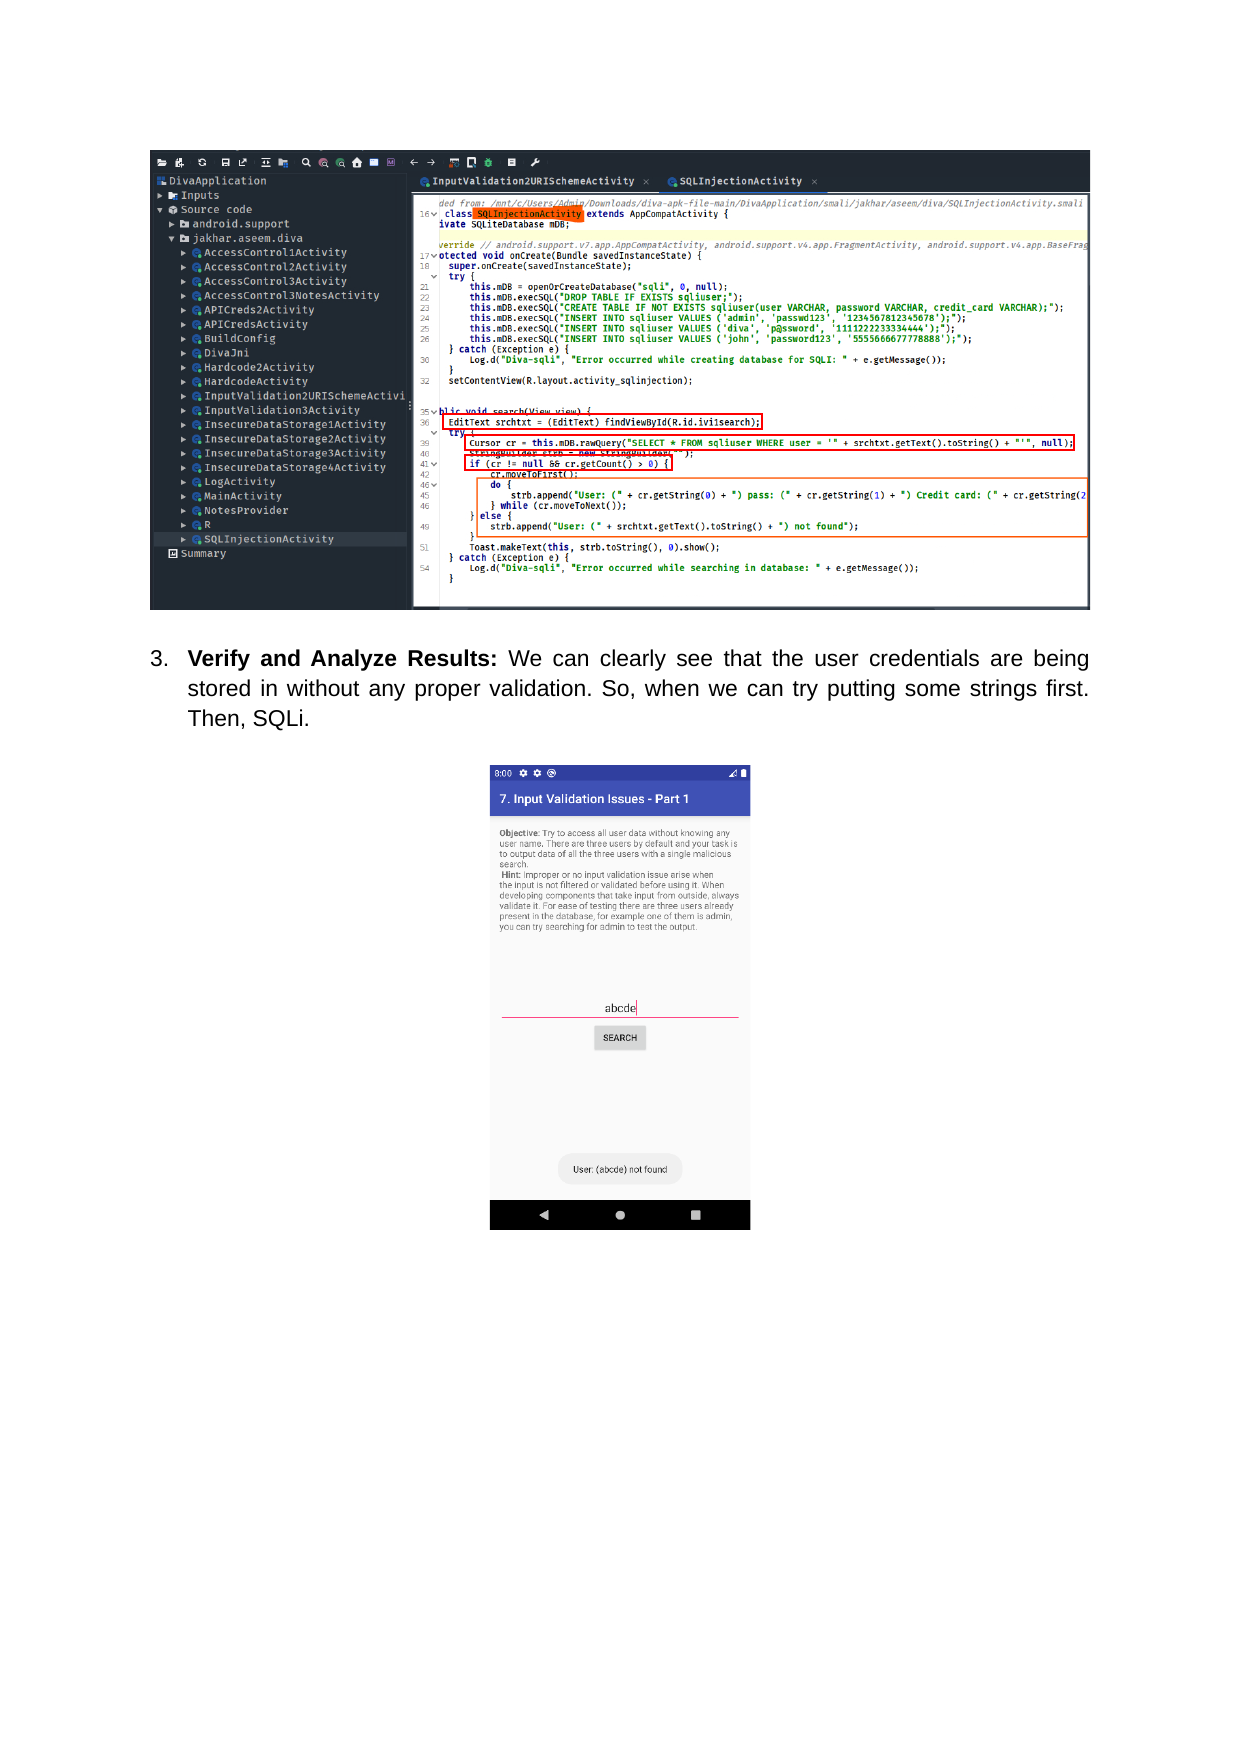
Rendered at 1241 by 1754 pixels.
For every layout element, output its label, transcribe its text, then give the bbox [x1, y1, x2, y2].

picture [489, 765, 751, 1230]
list Verify and Analyze Results: We can clearly see that the user credentials are being stored in without any proper validation. So, when we can try putting some strings first. Then, SQLi. [150, 644, 1090, 731]
picture [150, 150, 1091, 610]
